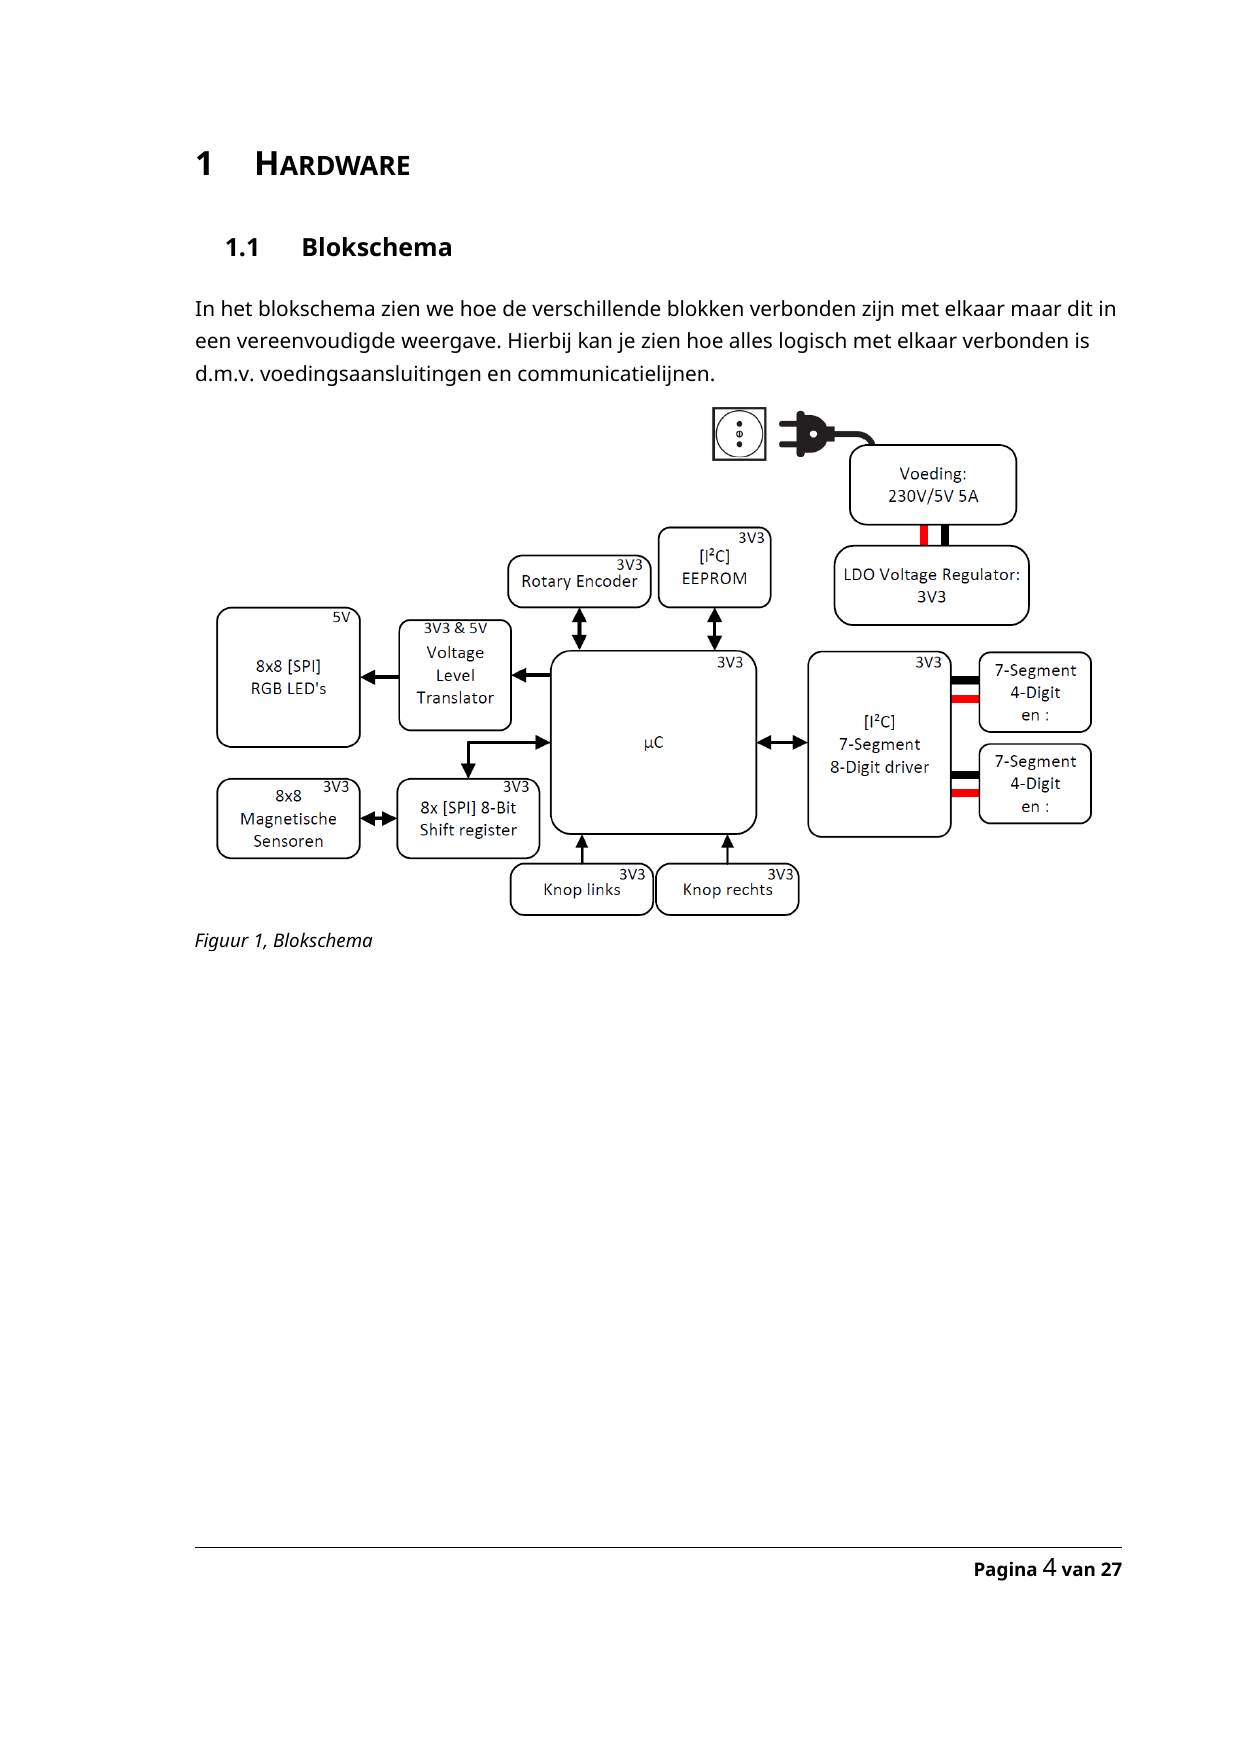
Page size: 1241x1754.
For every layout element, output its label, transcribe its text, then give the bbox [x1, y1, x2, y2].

subtitle Blokschema [224, 230, 1122, 264]
text In het blokschema zien we hoe de verschillende blokken verbonden zijn met elkaar maar dit in een vereenvoudigde weergave. Hierbij kan je zien hoe alles logisch met elkaar verbonden is d.m.v. voedingsaansluitingen en communicatielijnen. [195, 294, 1122, 388]
picture [194, 394, 1116, 927]
subtitle Hardware [195, 140, 1122, 186]
